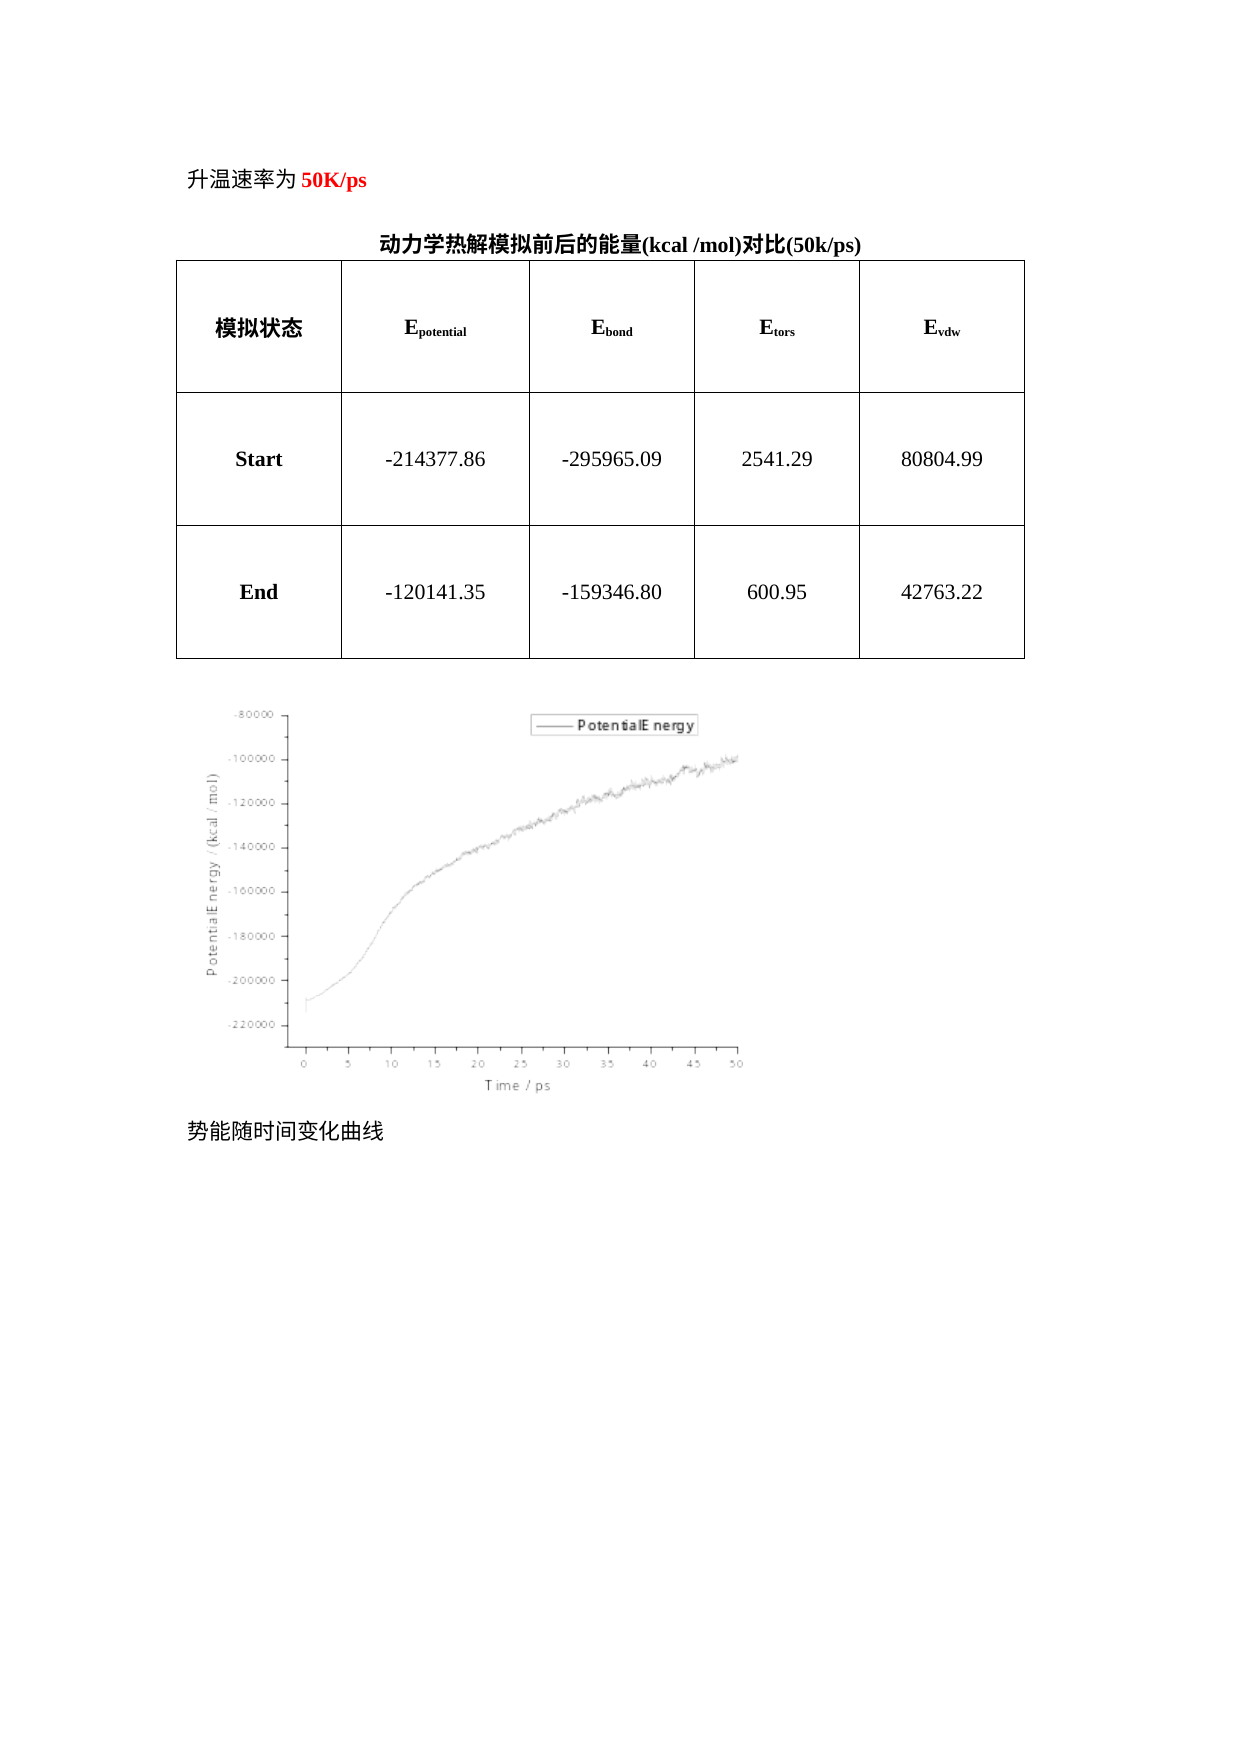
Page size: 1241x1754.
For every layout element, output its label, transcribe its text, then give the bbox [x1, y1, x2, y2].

table_cell 80804.99 [860, 393, 1024, 525]
table_header 模拟状态 [177, 261, 341, 392]
text 动力学热解模拟前后的能量(kcal /mol)对比(50k/ps) [187, 227, 1053, 259]
table_cell 2541.29 [695, 393, 859, 525]
table_cell 600.95 [695, 526, 859, 658]
table_cell -159346.80 [530, 526, 694, 658]
table_header Ebond [530, 261, 694, 392]
text 势能随时间变化曲线 [187, 1114, 1053, 1146]
text 升温速率为50K/ps [187, 162, 1053, 194]
table_header Etors [695, 261, 859, 392]
table_cell -295965.09 [530, 393, 694, 525]
table_cell End [177, 526, 341, 658]
table_cell -214377.86 [342, 393, 529, 525]
table_cell -120141.35 [342, 526, 529, 658]
table_cell 42763.22 [860, 526, 1024, 658]
table_header Evdw [860, 261, 1024, 392]
table_header Epotential [342, 261, 529, 392]
table_cell Start [177, 393, 341, 525]
